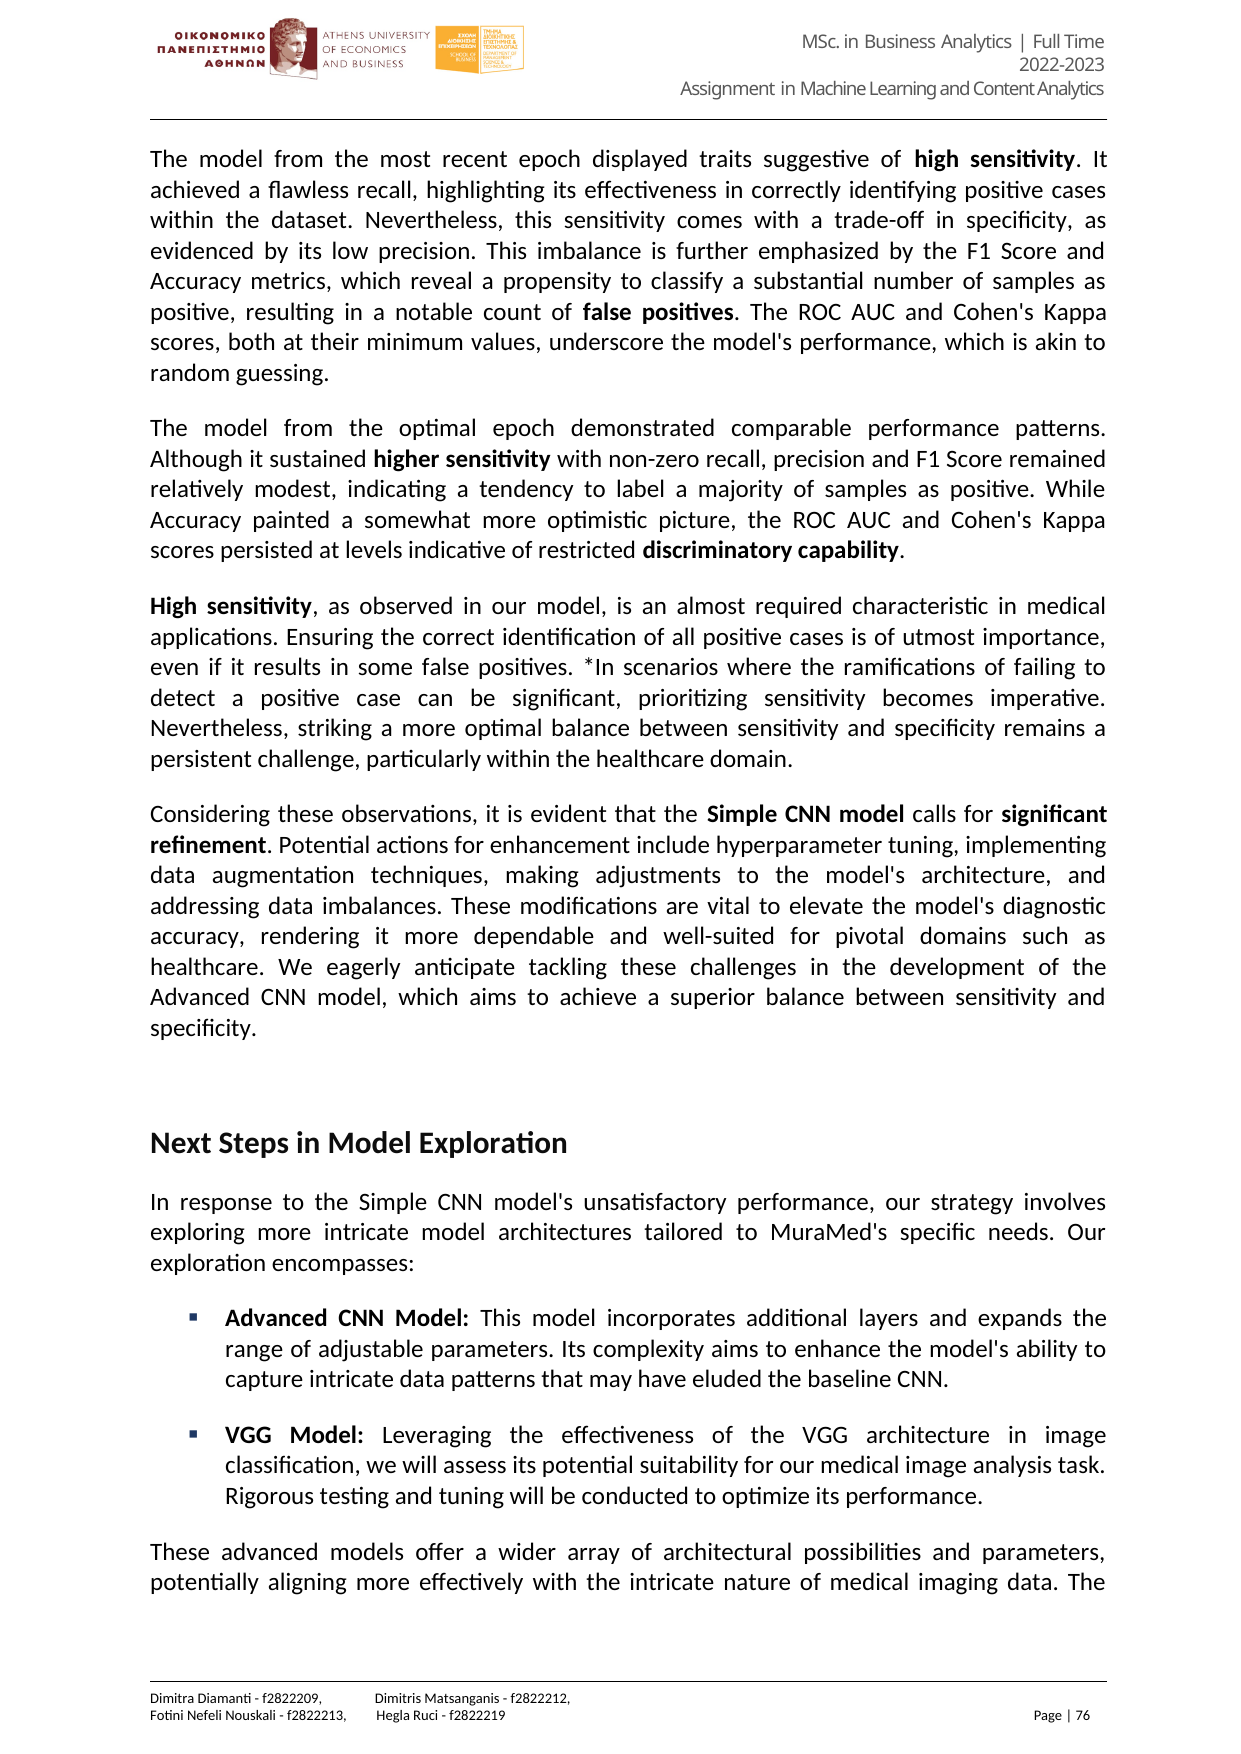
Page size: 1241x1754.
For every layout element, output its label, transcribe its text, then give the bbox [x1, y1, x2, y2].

list Advanced CNN Model: This model incorporates additional layers and expands the range of adjustable parameters. Its complexity aims to enhance the model's ability to capture intricate data patterns that may have eluded the baseline CNN. [187, 1303, 1107, 1394]
text The model from the optimal epoch demonstrated comparable performance patterns. Although it sustained higher sensitivity with non-zero recall, precision and F1 Score remained relatively modest, indicating a tendency to label a majority of samples as positive. While Accuracy painted a somewhat more optimistic picture, the ROC AUC and Cohen's Kappa scores persisted at levels indicative of restricted discriminatory capability. [150, 412, 1107, 565]
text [150, 1536, 1107, 1597]
picture [151, 17, 526, 82]
text In response to the Simple CNN model's unsatisfactory performance, our strategy involves exploring more intricate model architectures tailored to MuraMed's specific needs. Our exploration encompasses: [150, 1186, 1107, 1278]
subtitle Next Steps in Model Exploration [150, 1123, 1107, 1161]
text The model from the most recent epoch displayed traits suggestive of high sensitivity. It achieved a flawless recall, highlighting its effectiveness in correctly identifying positive cases within the dataset. Nevertheless, this sensitivity comes with a trade-off in specificity, as evidenced by its low precision. This imbalance is further emphasized by the F1 Score and Accuracy metrics, which reveal a propensity to classify a substantial number of samples as positive, resulting in a notable count of false positives. The ROC AUC and Cohen's Kappa scores, both at their minimum values, underscore the model's performance, which is akin to random guessing. [150, 143, 1107, 387]
text High sensitivity, as observed in our model, is an almost required characteristic in medical applications. Ensuring the correct identification of all positive cases is of utmost importance, even if it results in some false positives. *In scenarios where the ramifications of failing to detect a positive case can be significant, prioritizing sensitivity becomes imperative. Nevertheless, striking a more optimal balance between sensitivity and specificity remains a persistent challenge, particularly within the healthcare domain. [150, 590, 1107, 773]
text Considering these observations, it is evident that the Simple CNN model calls for significant refinement. Potential actions for enhancement include hyperparameter tuning, implementing data augmentation techniques, making adjustments to the model's architecture, and addressing data imbalances. These modifications are vital to elevate the model's diagnostic accuracy, rendering it more dependable and well-suited for pivotal domains such as healthcare. We eagerly anticipate tackling these challenges in the development of the Advanced CNN model, which aims to achieve a superior balance between sensitivity and specificity. [150, 798, 1107, 1042]
list VGG Model: Leveraging the effectiveness of the VGG architecture in image classification, we will assess its potential suitability for our medical image analysis task. Rigorous testing and tuning will be conducted to optimize its performance. [187, 1419, 1107, 1511]
